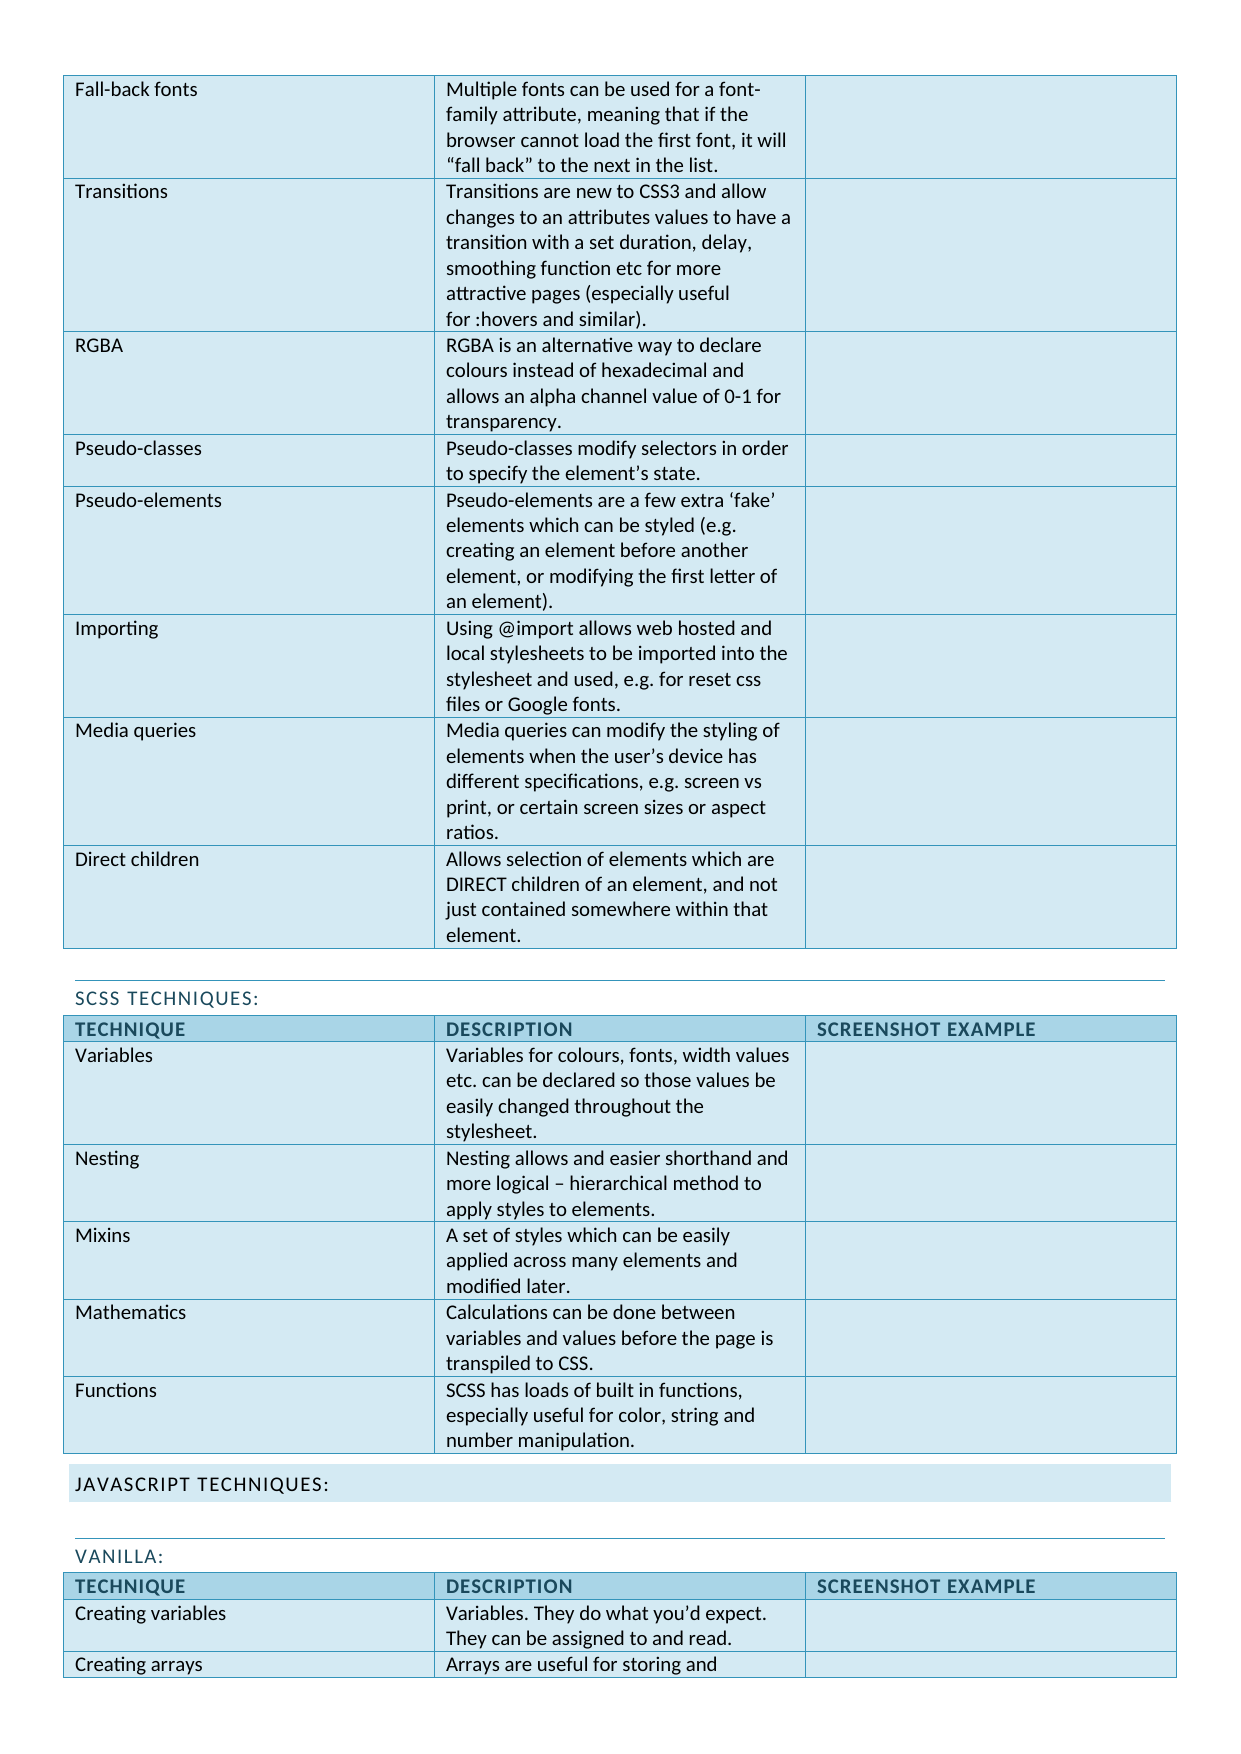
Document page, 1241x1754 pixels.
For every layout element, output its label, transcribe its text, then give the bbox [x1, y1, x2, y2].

table_cell Transitions [64, 179, 434, 331]
table_cell [806, 1042, 1176, 1144]
table_cell Nesting allows and easier shorthand and more logical – hierarchical method to apply styles to elements. [435, 1145, 805, 1221]
table_cell Pseudo-elements are a few extra ‘fake’ elements which can be styled (e.g. creating an element before another element, or modifying the first letter of an element). [435, 487, 805, 614]
subtitle SCSS Techniques: [75, 981, 1165, 1011]
table_cell [806, 846, 1176, 947]
table_cell [806, 1377, 1176, 1453]
table_cell Pseudo-classes [64, 435, 434, 486]
table_cell [806, 615, 1176, 717]
table_cell SCSS has loads of built in functions, especially useful for color, string and number manipulation. [435, 1377, 805, 1453]
table_cell Using @import allows web hosted and local stylesheets to be imported into the stylesheet and used, e.g. for reset css files or Google fonts. [435, 615, 805, 717]
table_cell Variables for colours, fonts, width values etc. can be declared so those values be easily changed throughout the stylesheet. [435, 1042, 805, 1144]
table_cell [435, 1652, 805, 1677]
table_cell RGBA [64, 332, 434, 434]
subtitle JavaScript Techniques: [75, 1471, 1165, 1496]
table_cell Pseudo-classes modify selectors in order to specify the element’s state. [435, 435, 805, 486]
table_cell [806, 76, 1176, 178]
subtitle Vanilla: [75, 1539, 1165, 1568]
table_cell [806, 718, 1176, 845]
table_cell Media queries [64, 718, 434, 845]
table_cell Mixins [64, 1222, 434, 1298]
table_header TECHNIQUE [64, 1573, 434, 1599]
table_header TECHNIQUE [64, 1016, 434, 1041]
table_cell [806, 1300, 1176, 1376]
table_cell Importing [64, 615, 434, 717]
table_cell Functions [64, 1377, 434, 1453]
table_cell Mathematics [64, 1300, 434, 1376]
table_cell Variables [64, 1042, 434, 1144]
table_cell [806, 1222, 1176, 1298]
table_cell A set of styles which can be easily applied across many elements and modified later. [435, 1222, 805, 1298]
table_header DESCRIPTION [435, 1573, 805, 1599]
table_cell Calculations can be done between variables and values before the page is transpiled to CSS. [435, 1300, 805, 1376]
table_cell Direct children [64, 846, 434, 947]
table_cell [806, 179, 1176, 331]
table_cell Fall-back fonts [64, 76, 434, 178]
table_cell [806, 1145, 1176, 1221]
table_cell Multiple fonts can be used for a font-family attribute, meaning that if the browser cannot load the first font, it will “fall back” to the next in the list. [435, 76, 805, 178]
table_cell [806, 1600, 1176, 1651]
table_cell [806, 1652, 1176, 1677]
table_header SCREENSHOT EXAMPLE [806, 1573, 1176, 1599]
table_cell [806, 435, 1176, 486]
table_cell Media queries can modify the styling of elements when the user’s device has different specifications, e.g. screen vs print, or certain screen sizes or aspect ratios. [435, 718, 805, 845]
table_cell [806, 487, 1176, 614]
table_cell Transitions are new to CSS3 and allow changes to an attributes values to have a transition with a set duration, delay, smoothing function etc for more attractive pages (especially useful for :hovers and similar). [435, 179, 805, 331]
table_cell Allows selection of elements which are DIRECT children of an element, and not just contained somewhere within that element. [435, 846, 805, 947]
table_cell RGBA is an alternative way to declare colours instead of hexadecimal and allows an alpha channel value of 0-1 for transparency. [435, 332, 805, 434]
table_cell Creating variables [64, 1600, 434, 1651]
table_cell Variables. They do what you’d expect. They can be assigned to and read. [435, 1600, 805, 1651]
table_cell Pseudo-elements [64, 487, 434, 614]
table_header DESCRIPTION [435, 1016, 805, 1041]
table_cell Creating arrays [64, 1652, 434, 1677]
table_cell [806, 332, 1176, 434]
table_header SCREENSHOT EXAMPLE [806, 1016, 1176, 1041]
table_cell Nesting [64, 1145, 434, 1221]
